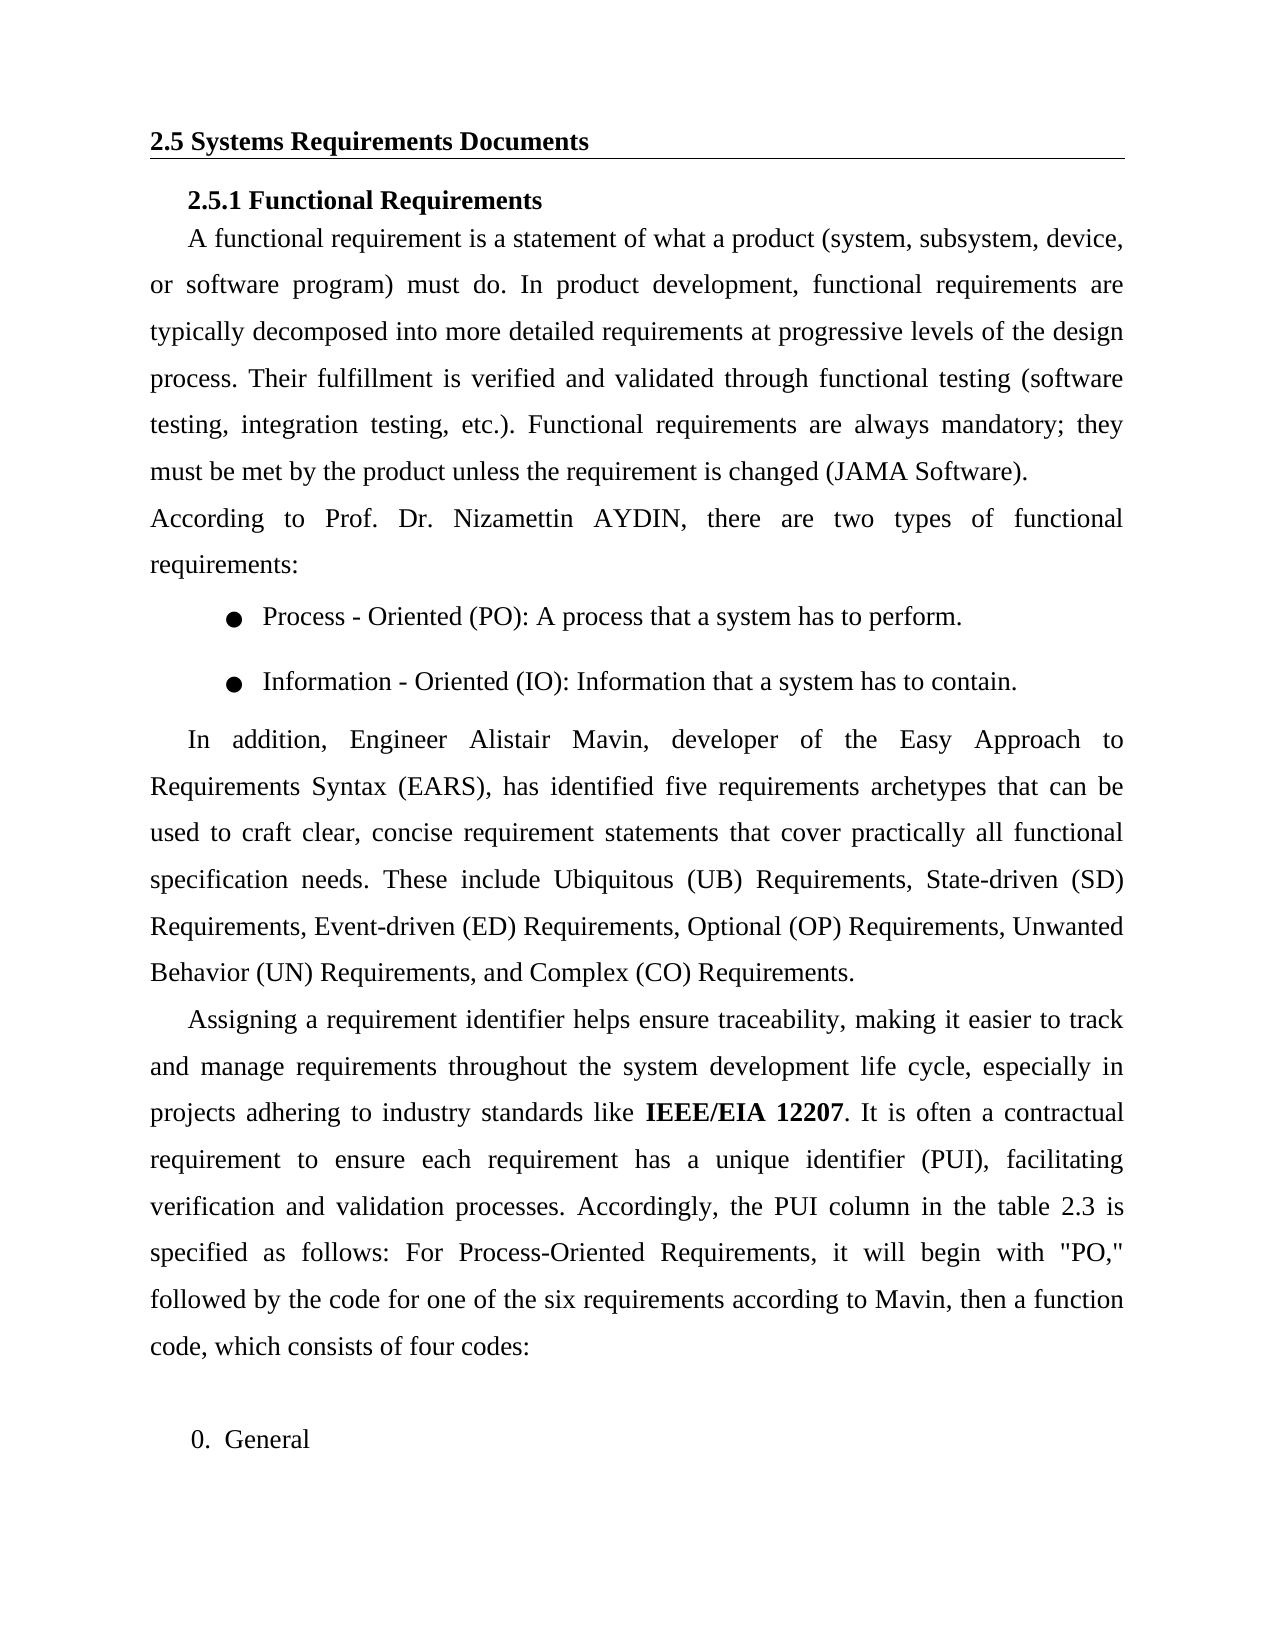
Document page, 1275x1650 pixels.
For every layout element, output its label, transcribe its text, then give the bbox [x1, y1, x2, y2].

text Assigning a requirement identifier helps ensure traceability, making it easier to track and manage requirements throughout the system development life cycle, especially in projects adhering to industry standards like IEEE/EIA 12207. It is often a contractual requirement to ensure each requirement has a unique identifier (PUI), facilitating verification and validation processes. Accordingly, the PUI column in the table 2.3 is specified as follows: For Process-Oriented Requirements, it will begin with "PO," followed by the code for one of the six requirements according to Mavin, then a function code, which consists of four codes: [150, 1003, 1125, 1361]
text In addition, Engineer Alistair Mavin, developer of the Easy Approach to Requirements Syntax (EARS), has identified five requirements archetypes that can be used to craft clear, concise requirement statements that cover practically all functional specification needs. These include Ubiquitous (UB) Requirements, State-driven (SD) Requirements, Event-driven (ED) Requirements, Optional (OP) Requirements, Unwanted Behavior (UN) Requirements, and Complex (CO) Requirements. [150, 723, 1125, 988]
text A functional requirement is a statement of what a product (system, subsystem, device, or software program) must do. In product development, functional requirements are typically decomposed into more detailed requirements at progressive levels of the design process. Their fulfillment is verified and validated through functional testing (software testing, integration testing, etc.). Functional requirements are always mandatory; they must be met by the product unless the requirement is changed (JAMA Software). [150, 222, 1125, 486]
subtitle 2.5.1 Functional Requirements [187, 184, 1125, 215]
list Information - Oriented (IO): Information that a system has to contain. [225, 659, 1125, 702]
text According to Prof. Dr. Nizamettin AYDIN, there are two types of functional requirements: [150, 502, 1125, 579]
list Process - Oriented (PO): A process that a system has to perform. [225, 595, 1125, 638]
text 0. General [150, 1376, 1125, 1454]
subtitle 2.5 Systems Requirements Documents [150, 125, 1125, 158]
